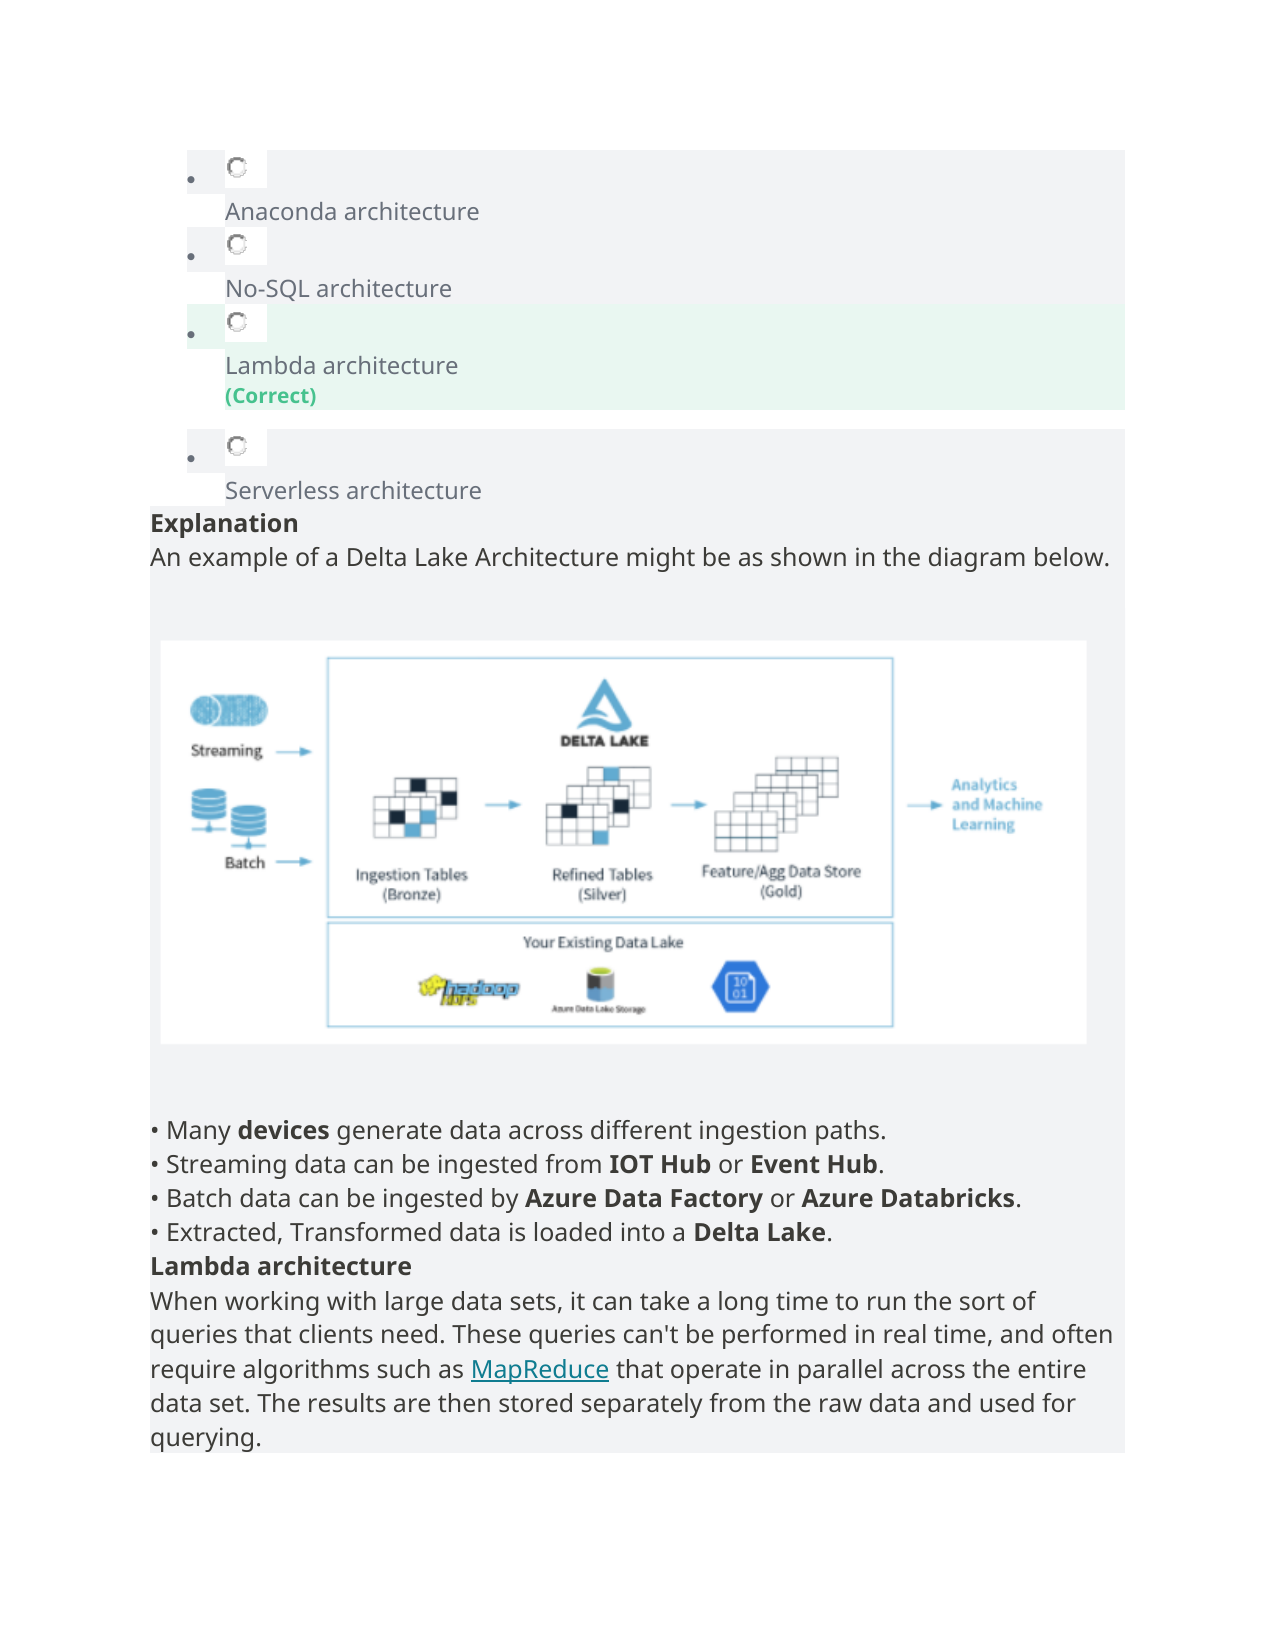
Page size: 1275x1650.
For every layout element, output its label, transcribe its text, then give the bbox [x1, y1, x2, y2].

text When working with large data sets, it can take a long time to run the sort of queries that clients need. These queries can't be performed in real time, and often require algorithms such as MapReduce that operate in parallel across the entire data set. The results are then stored separately from the raw data and used for querying. [150, 1283, 1125, 1453]
text • Extracted, Transformed data is loaded into a Delta Lake. [150, 1215, 1125, 1249]
list ​ [187, 304, 1125, 349]
list ​ [187, 227, 1125, 272]
list ​ [187, 150, 1125, 194]
text Lambda architecture [150, 1249, 1125, 1283]
text • Many devices generate data across different ingestion paths. [150, 1113, 1125, 1147]
text Serverless architecture [225, 473, 1125, 506]
text Lambda architecture [225, 349, 1125, 382]
subtitle Explanation [150, 506, 1125, 540]
text An example of a Delta Lake Architecture might be as shown in the diagram below. [150, 540, 1125, 574]
text Anaconda architecture [225, 194, 1125, 227]
picture [150, 608, 1125, 1060]
text • Streaming data can be ingested from IOT Hub or Event Hub. [150, 1147, 1125, 1181]
list ​ [187, 429, 1125, 473]
text No-SQL architecture [225, 272, 1125, 304]
text • Batch data can be ingested by Azure Data Factory or Azure Databricks. [150, 1181, 1125, 1215]
text (Correct) [225, 382, 1125, 410]
